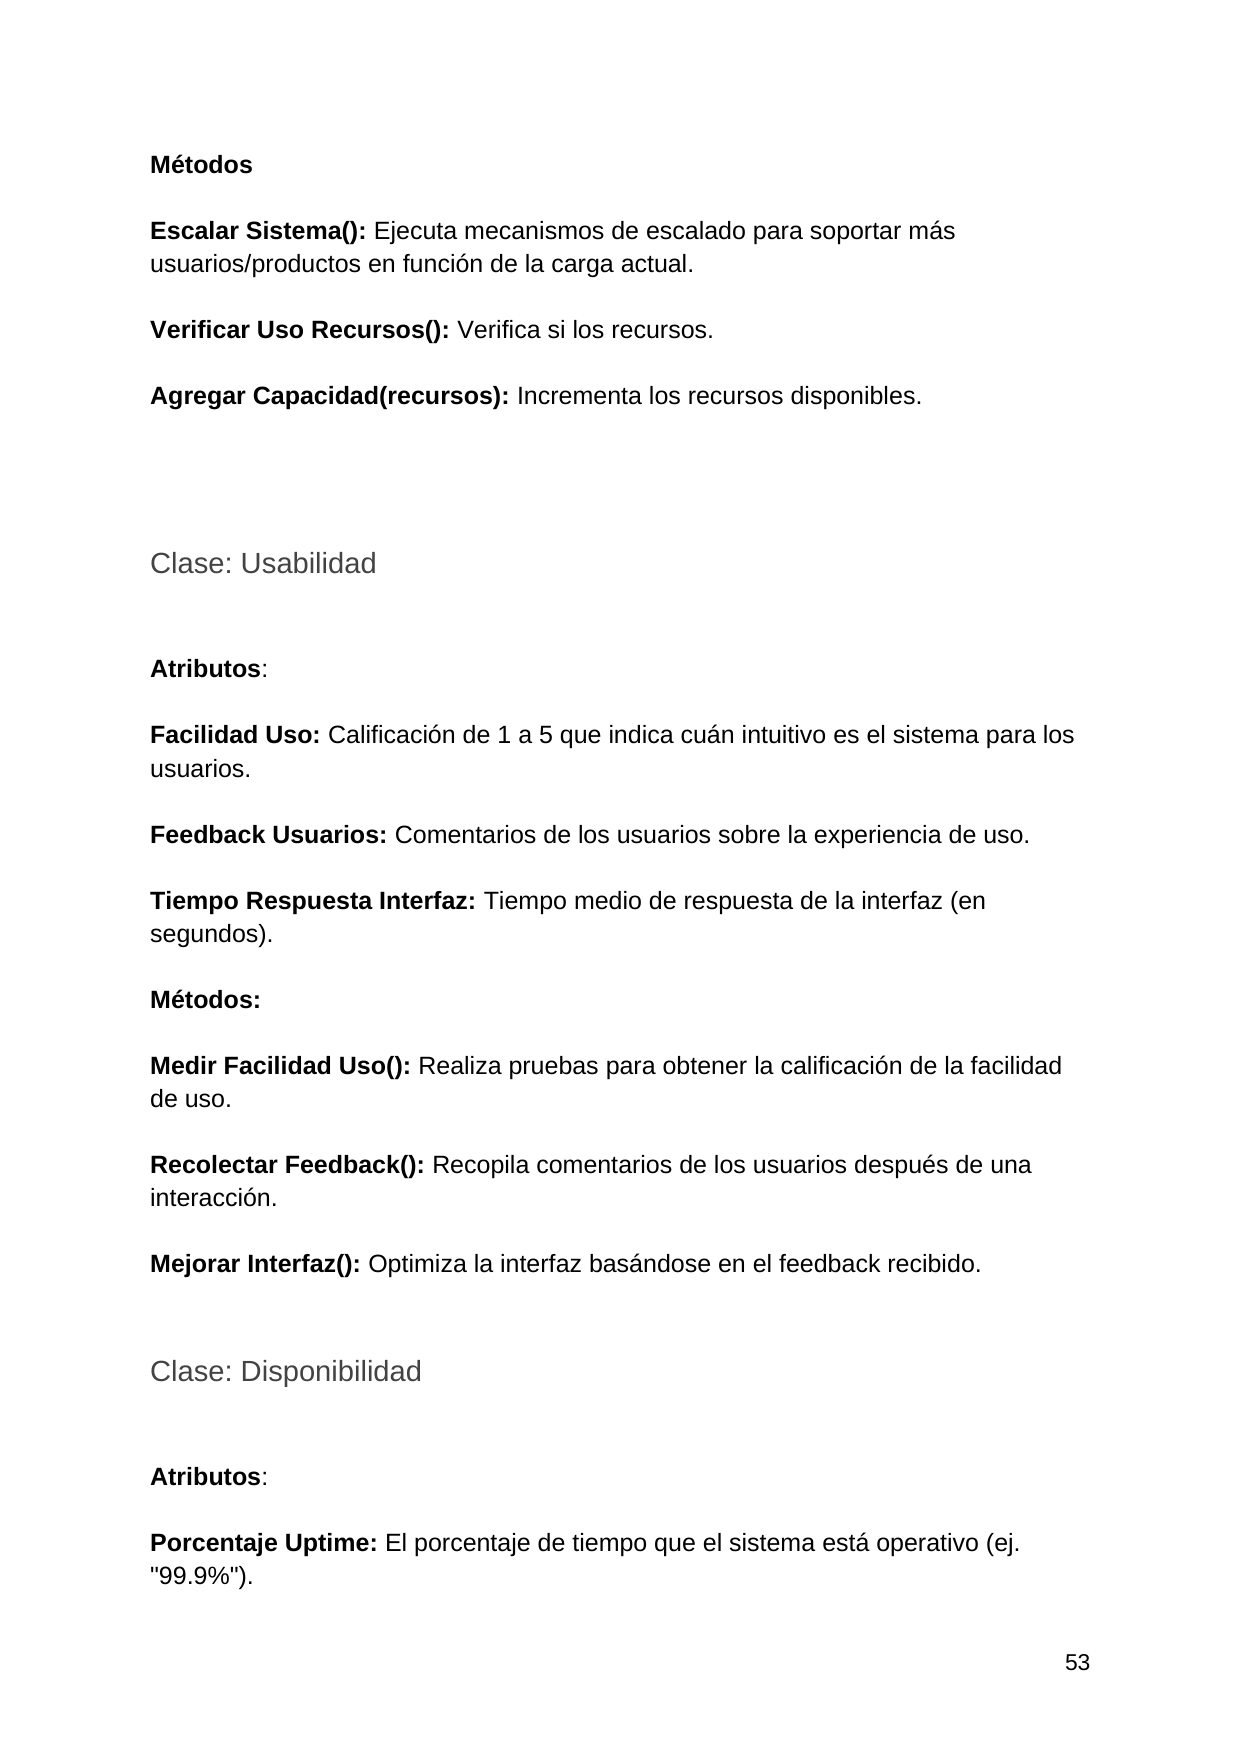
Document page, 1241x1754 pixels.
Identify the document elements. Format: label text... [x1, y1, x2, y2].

text Métodos: [150, 985, 1090, 1013]
text Métodos [150, 150, 1090, 179]
text Tiempo Respuesta Interfaz: Tiempo medio de respuesta de la interfaz (en segundos). [150, 886, 1090, 947]
subtitle Clase: Disponibilidad [150, 1354, 1090, 1387]
text Escalar Sistema(): Ejecuta mecanismos de escalado para soportar más usuarios/productos en función de la carga actual. [150, 216, 1090, 278]
text Recolectar Feedback(): Recopila comentarios de los usuarios después de una interacción. [150, 1150, 1090, 1212]
text Porcentaje Uptime: El porcentaje de tiempo que el sistema está operativo (ej. "99.9%"). [150, 1528, 1090, 1589]
text Verificar Uso Recursos(): Verifica si los recursos. [150, 315, 1090, 344]
text Feedback Usuarios: Comentarios de los usuarios sobre la experiencia de uso. [150, 819, 1090, 848]
text Facilidad Uso: Calificación de 1 a 5 que indica cuán intuitivo es el sistema para los usuarios. [150, 721, 1090, 782]
text Agregar Capacidad(recursos): Incrementa los recursos disponibles. [150, 381, 1090, 410]
text Mejorar Interfaz(): Optimiza la interfaz basándose en el feedback recibido. [150, 1249, 1090, 1278]
subtitle Clase: Usabilidad [150, 547, 1090, 580]
text Medir Facilidad Uso(): Realiza pruebas para obtener la calificación de la facilidad de uso. [150, 1051, 1090, 1112]
text Atributos: [150, 1462, 1090, 1490]
text Atributos: [150, 654, 1090, 683]
